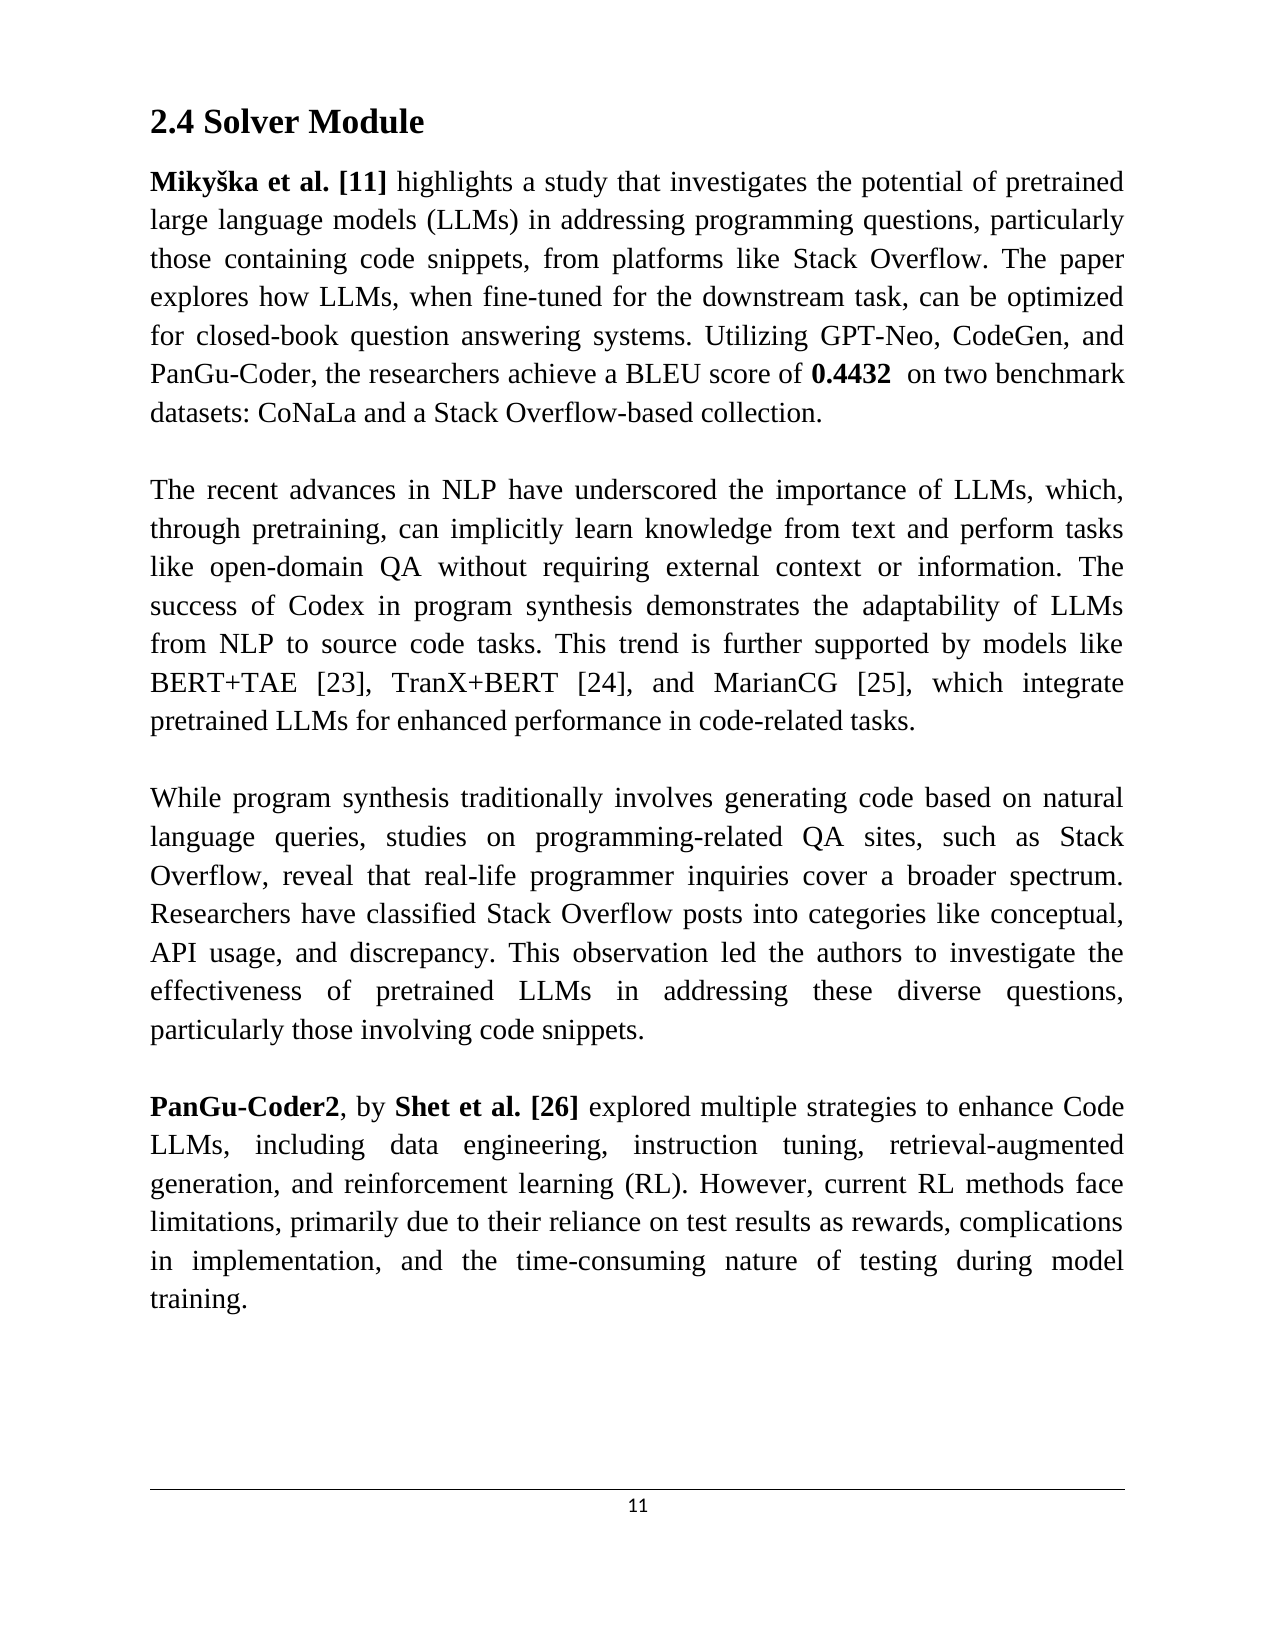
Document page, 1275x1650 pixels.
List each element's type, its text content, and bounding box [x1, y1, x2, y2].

text PanGu-Coder2, by Shet et al. [26] explored multiple strategies to enhance Code LLMs, including data engineering, instruction tuning, retrieval-augmented generation, and reinforcement learning (RL). However, current RL methods face limitations, primarily due to their reliance on test results as rewards, complications in implementation, and the time-consuming nature of testing during model training. [150, 1089, 1125, 1315]
text The recent advances in NLP have underscored the importance of LLMs, which, through pretraining, can implicitly learn knowledge from text and perform tasks like open-domain QA without requiring external context or information. The success of Codex in program synthesis demonstrates the adaptability of LLMs from NLP to source code tasks. This trend is further supported by models like BERT+TAE [23], TranX+BERT [24], and MarianCG [25], which integrate pretrained LLMs for enhanced performance in code-related tasks. [150, 472, 1125, 737]
subtitle 2.4 Solver Module [150, 100, 1125, 141]
text Mikyška et al. [11] highlights a study that investigates the potential of pretrained large language models (LLMs) in addressing programming questions, particularly those containing code snippets, from platforms like Stack Overflow. The paper explores how LLMs, when fine-tuned for the downstream task, can be optimized for closed-book question answering systems. Utilizing GPT-Neo, CodeGen, and PanGu-Coder, the researchers achieve a BLEU score of 0.4432 on two benchmark datasets: CoNaLa and a Stack Overflow-based collection. [150, 164, 1125, 429]
text While program synthesis traditionally involves generating code based on natural language queries, studies on programming-related QA sites, such as Stack Overflow, reveal that real-life programmer inquiries cover a broader spectrum. Researchers have classified Stack Overflow posts into categories like conceptual, API usage, and discrepancy. This observation led the authors to investigate the effectiveness of pretrained LLMs in addressing these diverse questions, particularly those involving code snippets. [150, 781, 1125, 1045]
